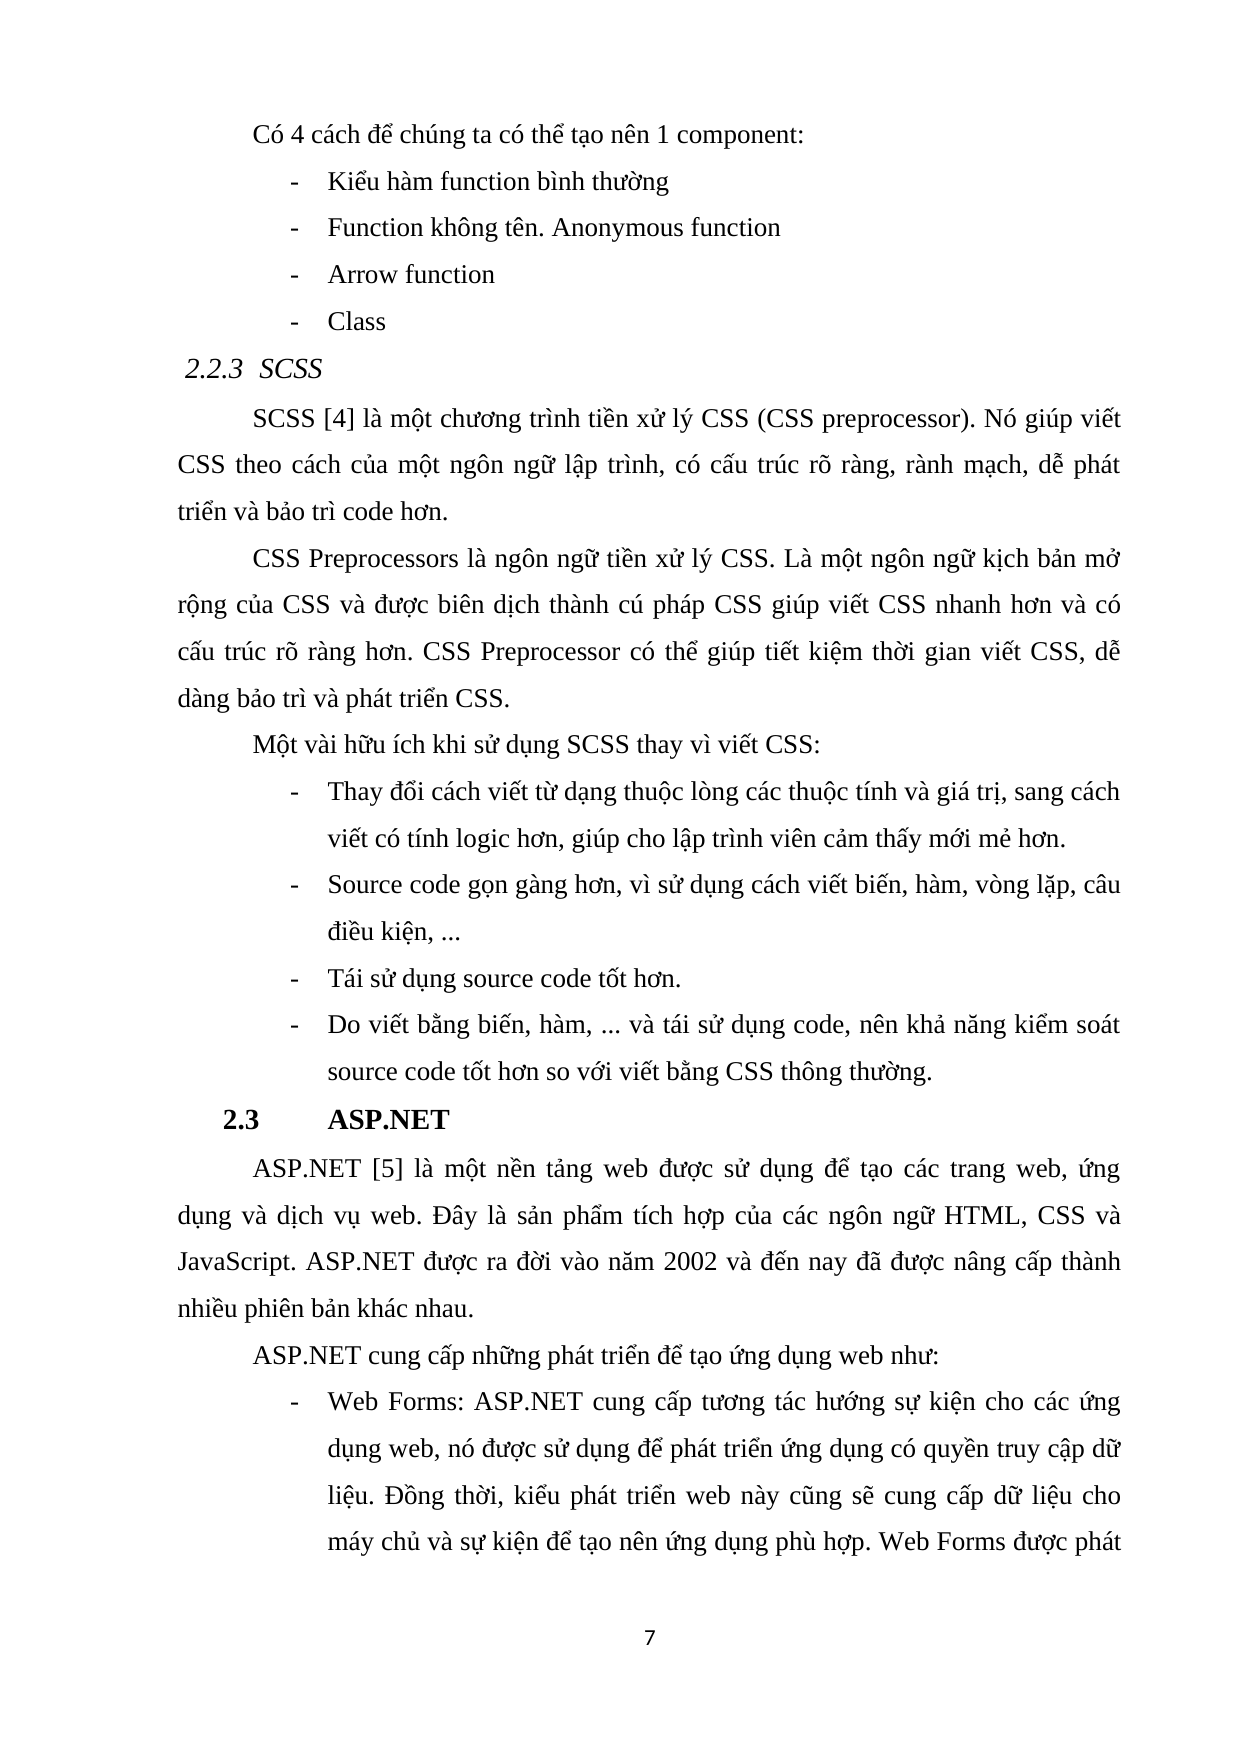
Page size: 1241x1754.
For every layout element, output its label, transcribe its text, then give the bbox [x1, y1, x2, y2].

list Class [290, 305, 1122, 336]
list Do viết bằng biến, hàm, ... và tái sử dụng code, nên khả năng kiểm soát source code tốt hơn so với viết bằng CSS thông thường. [290, 1008, 1122, 1086]
list SCSS [243, 351, 1122, 385]
list Tái sử dụng source code tốt hơn. [290, 962, 1122, 993]
text ASP.NET cung cấp những phát triển để tạo ứng dụng web như: [177, 1339, 1122, 1370]
list Thay đổi cách viết từ dạng thuộc lòng các thuộc tính và giá trị, sang cách viết có tính logic hơn, giúp cho lập trình viên cảm thấy mới mẻ hơn. [290, 775, 1122, 853]
text CSS Preprocessors là ngôn ngữ tiền xử lý CSS. Là một ngôn ngữ kịch bản mở rộng của CSS và được biên dịch thành cú pháp CSS giúp viết CSS nhanh hơn và có cấu trúc rõ ràng hơn. CSS Preprocessor có thể giúp tiết kiệm thời gian viết CSS, dễ dàng bảo trì và phát triển CSS. [177, 542, 1122, 713]
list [290, 1385, 1122, 1557]
text Có 4 cách để chúng ta có thể tạo nên 1 component: [177, 118, 1122, 149]
text ASP.NET là một nền tảng web được sử dụng để tạo các trang web, ứng dụng và dịch vụ web. Đây là sản phẩm tích hợp của các ngôn ngữ HTML, CSS và JavaScript. ASP.NET được ra đời vào năm 2002 và đến nay đã được nâng cấp thành nhiều phiên bản khác nhau. [177, 1152, 1122, 1323]
list ASP.NET [252, 1102, 1122, 1135]
list Kiểu hàm function bình thường [290, 165, 1122, 196]
list Source code gọn gàng hơn, vì sử dụng cách viết biến, hàm, vòng lặp, câu điều kiện, ... [290, 868, 1122, 946]
text SCSS là một chương trình tiền xử lý CSS (CSS preprocessor). Nó giúp viết CSS theo cách của một ngôn ngữ lập trình, có cấu trúc rõ ràng, rành mạch, dễ phát triển và bảo trì code hơn. [177, 402, 1122, 526]
list Function không tên. Anonymous function [290, 211, 1122, 243]
text Một vài hữu ích khi sử dụng SCSS thay vì viết CSS: [177, 728, 1122, 759]
list Arrow function [290, 258, 1122, 289]
